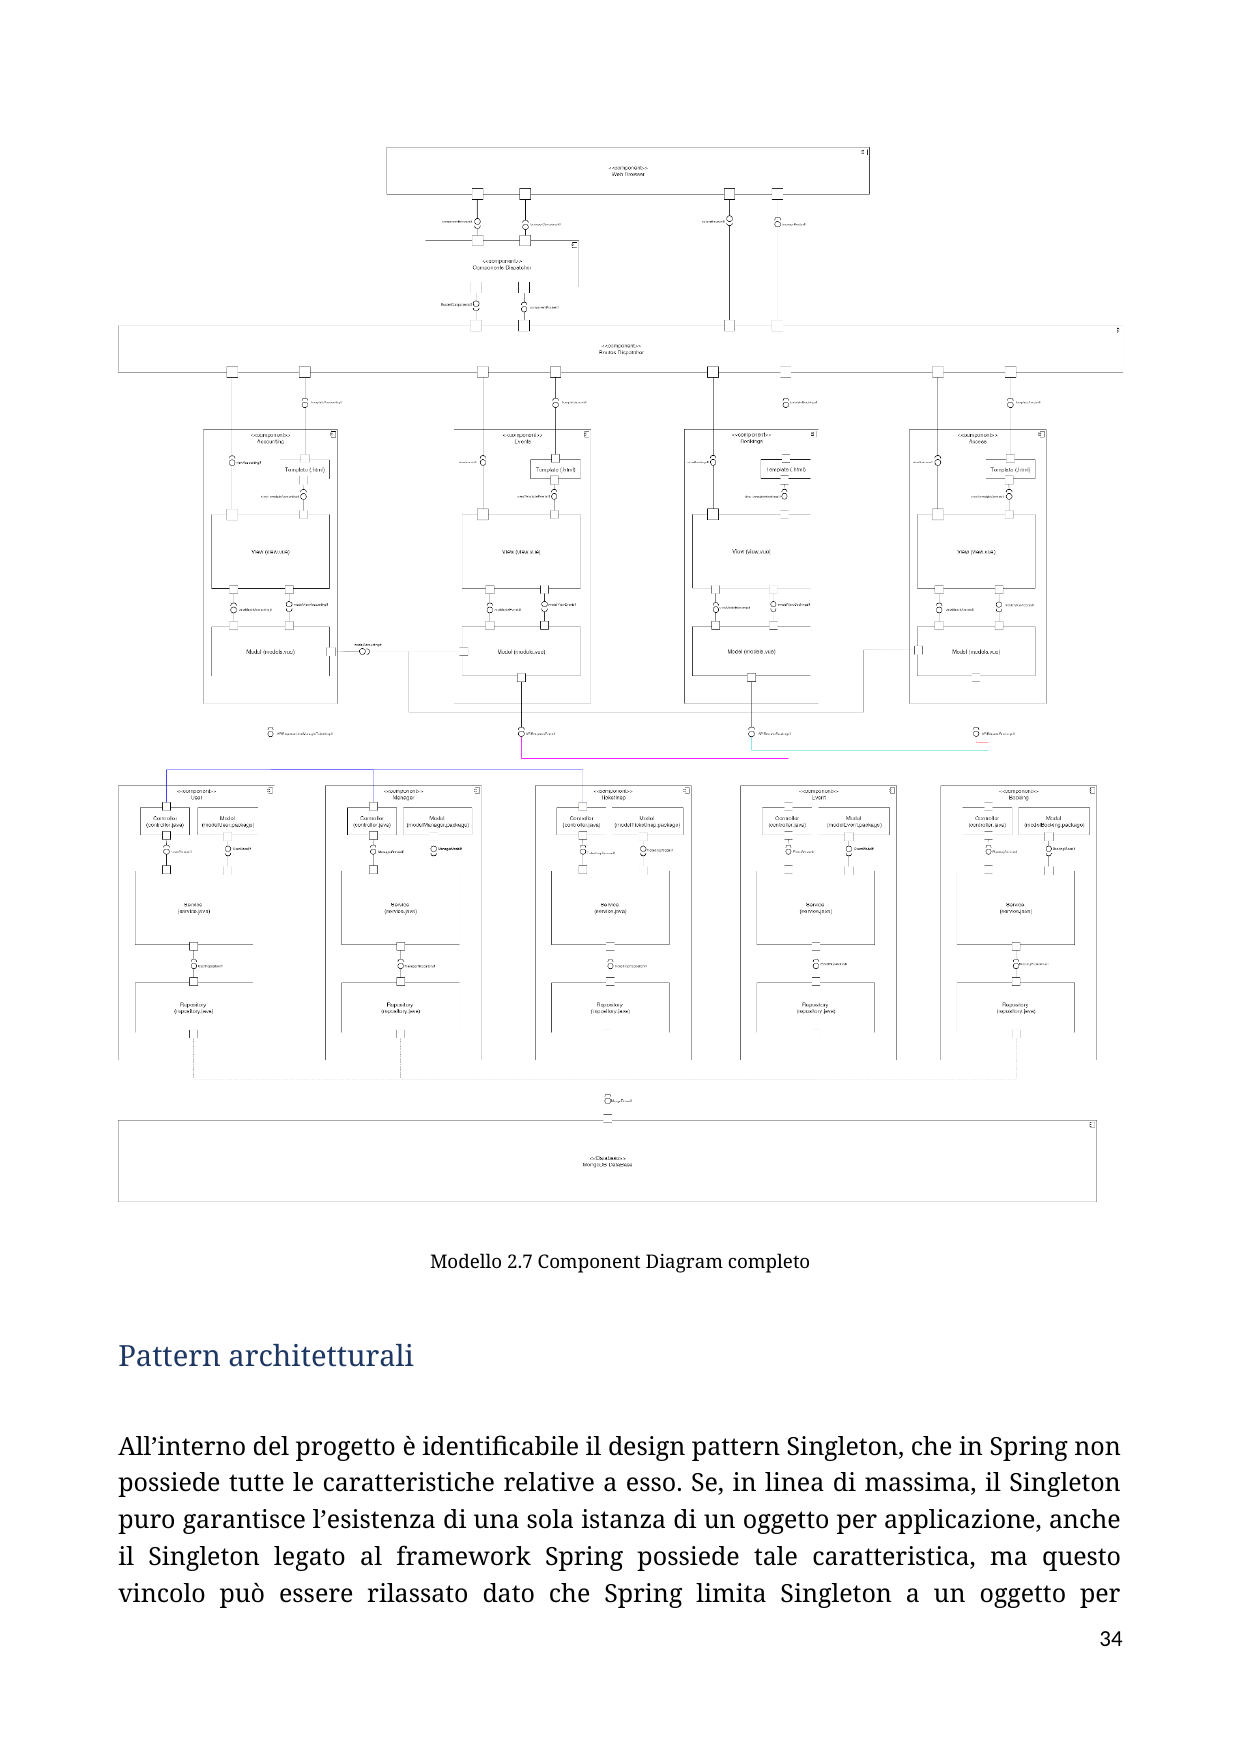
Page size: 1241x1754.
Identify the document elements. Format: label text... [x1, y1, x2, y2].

subtitle Pattern architetturali [118, 1292, 1122, 1375]
picture [118, 147, 1124, 1202]
text Modello 2.7 Component Diagram completo [118, 1221, 1122, 1274]
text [118, 1428, 1122, 1609]
